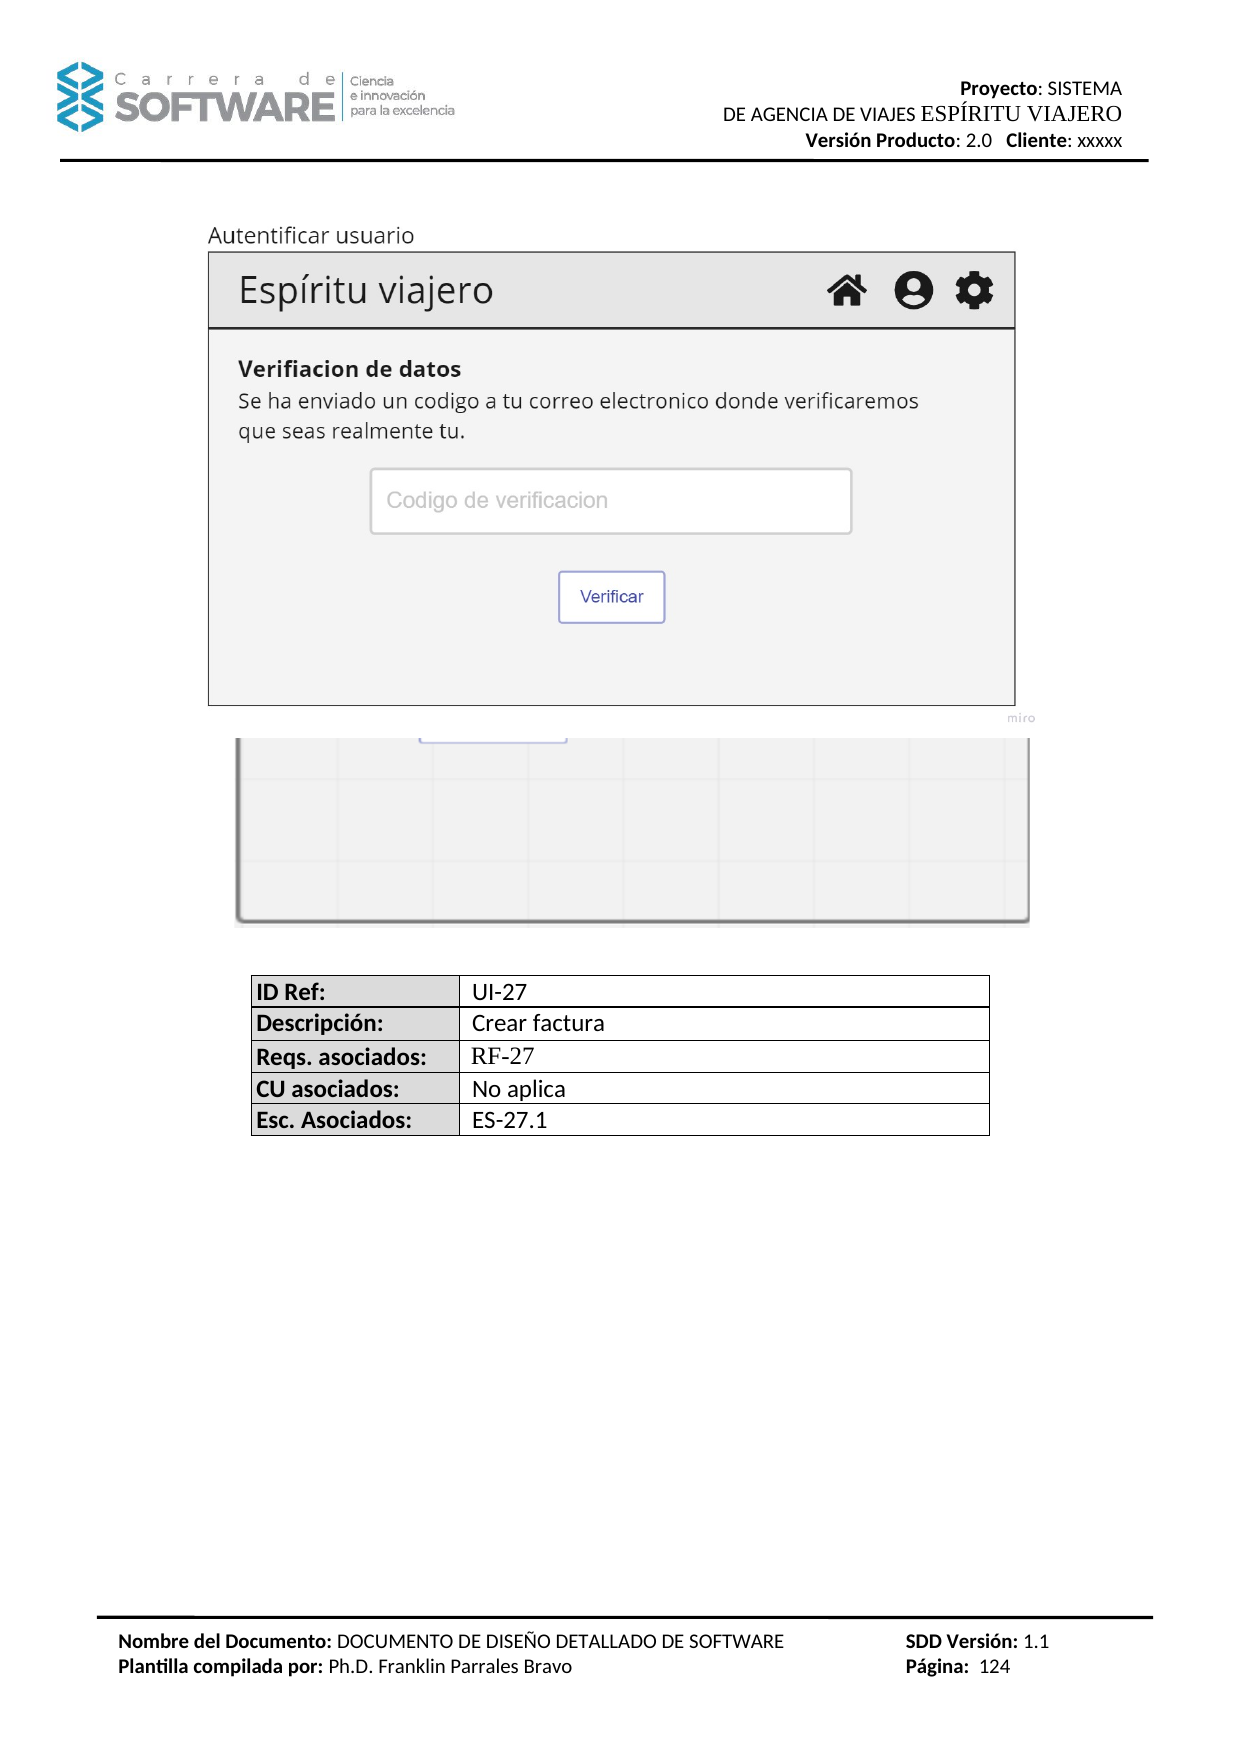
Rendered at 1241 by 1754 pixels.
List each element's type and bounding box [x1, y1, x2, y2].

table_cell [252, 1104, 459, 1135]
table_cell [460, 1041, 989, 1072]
picture [46, 46, 461, 154]
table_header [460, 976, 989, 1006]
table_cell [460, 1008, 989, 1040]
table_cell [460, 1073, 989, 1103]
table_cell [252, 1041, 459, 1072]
picture [185, 210, 1052, 926]
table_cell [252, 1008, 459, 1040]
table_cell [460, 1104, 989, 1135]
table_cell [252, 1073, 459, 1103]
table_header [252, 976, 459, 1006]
